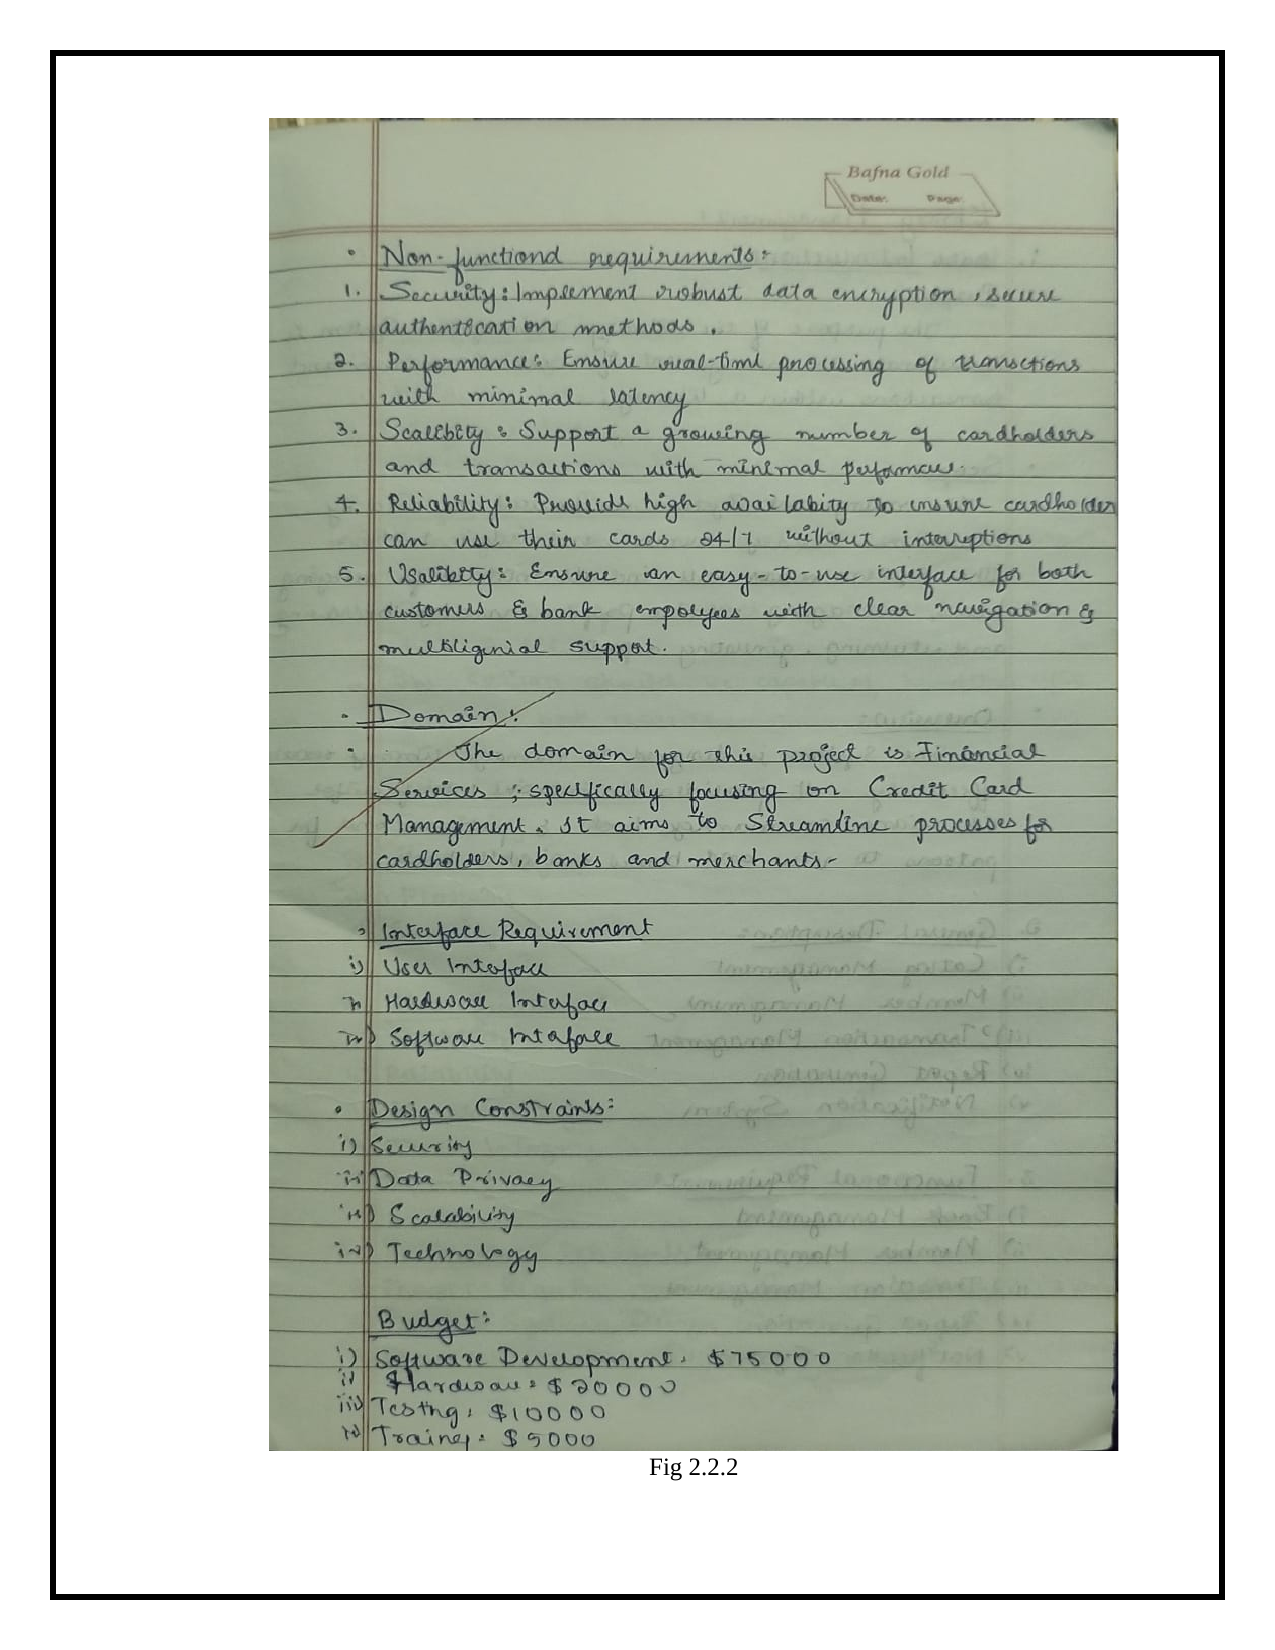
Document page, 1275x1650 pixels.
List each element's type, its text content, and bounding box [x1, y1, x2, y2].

list Fig 2.2.2 [262, 1452, 1125, 1481]
picture [269, 118, 1119, 1451]
